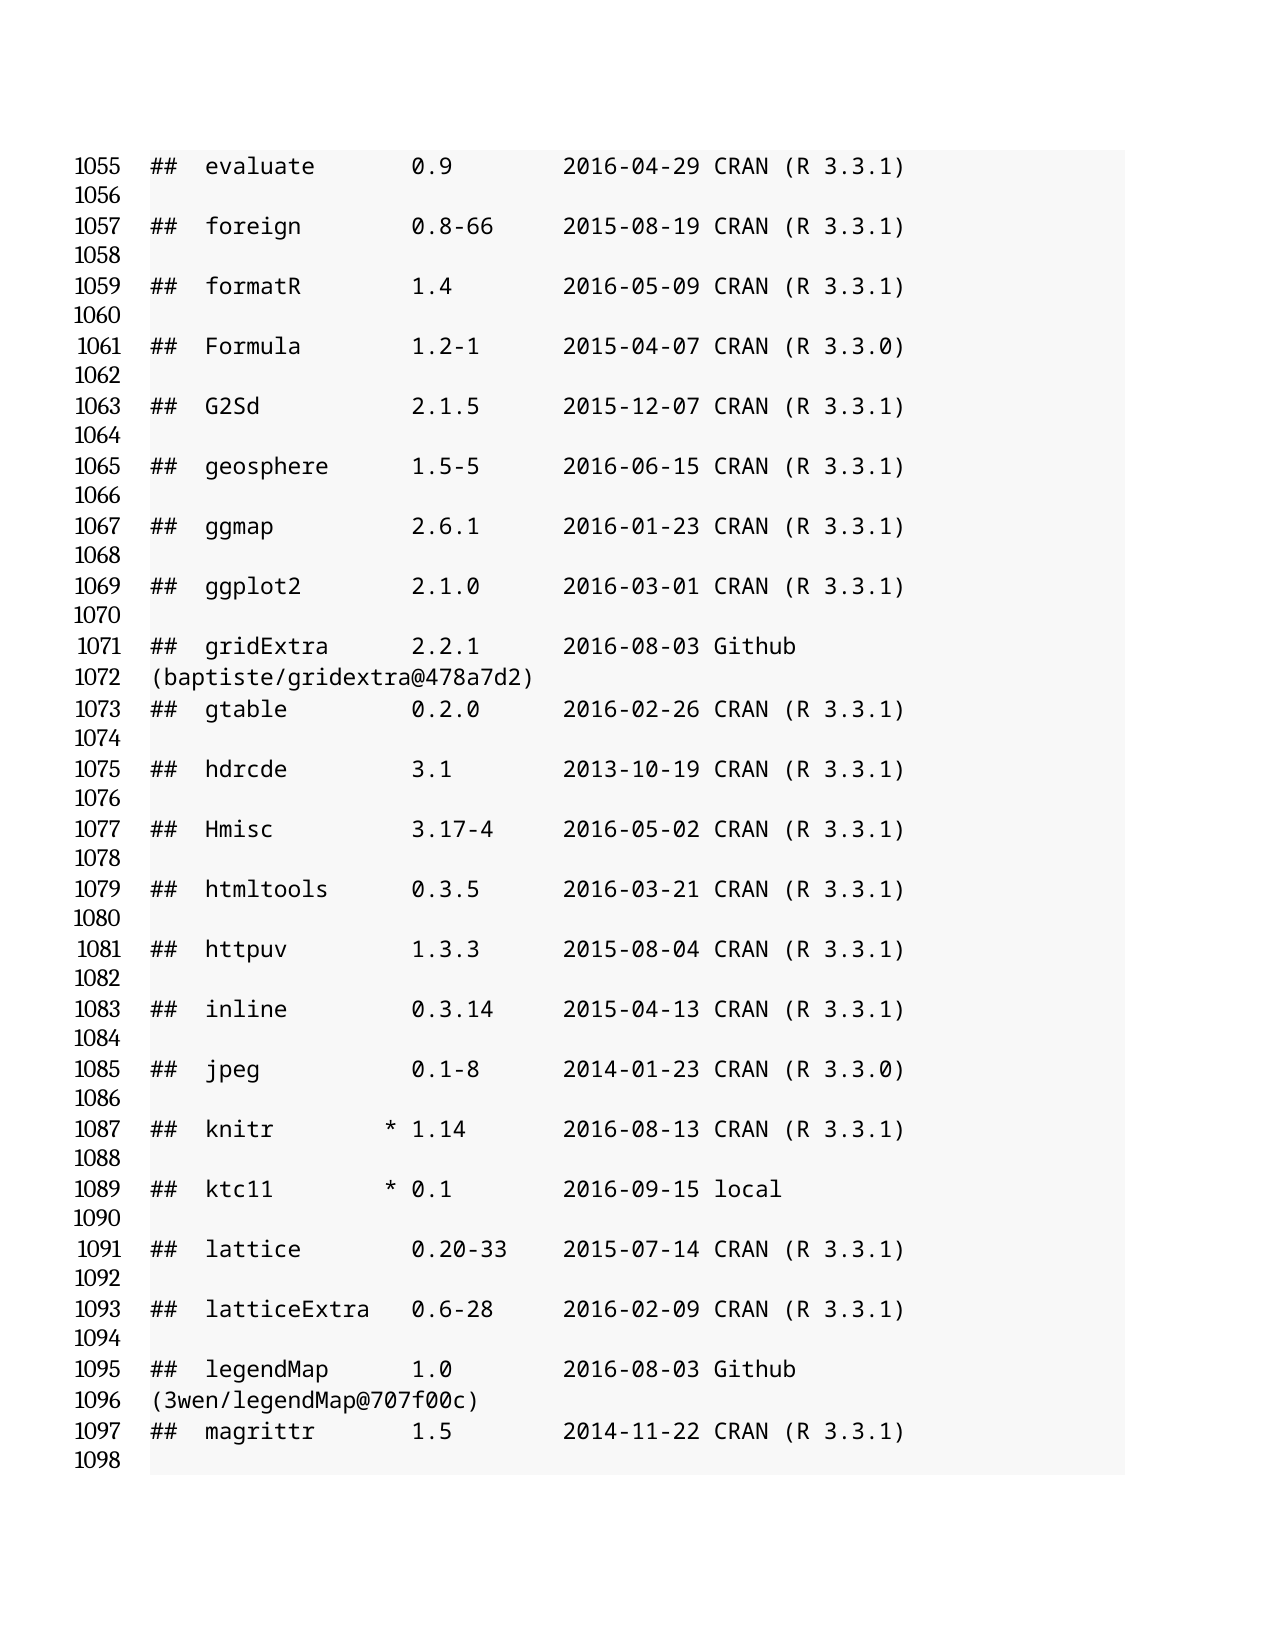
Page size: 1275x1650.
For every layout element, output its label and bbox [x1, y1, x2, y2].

text [150, 150, 1125, 1475]
